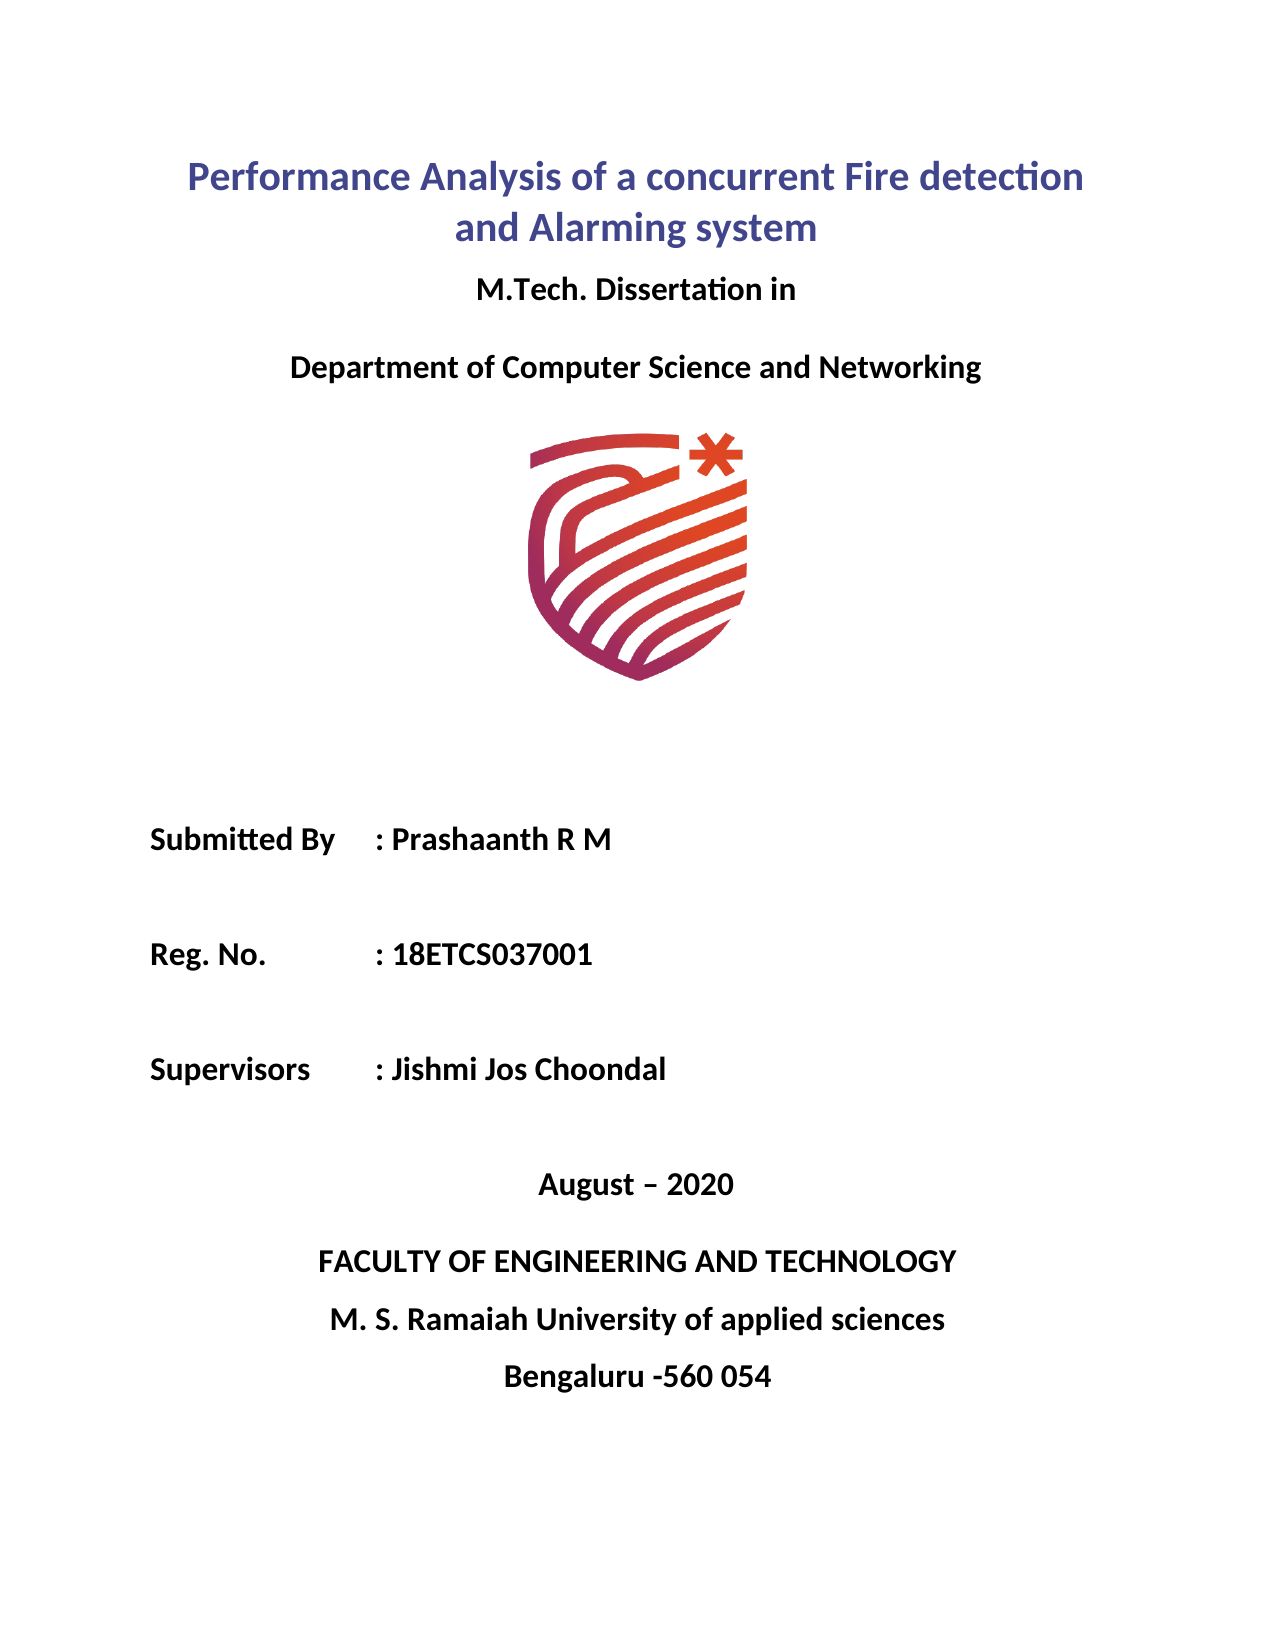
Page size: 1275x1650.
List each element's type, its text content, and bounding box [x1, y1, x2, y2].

text FACULTY OF ENGINEERING AND TECHNOLOGY [150, 1241, 1125, 1281]
text Reg. No. : 18ETCS037001 [150, 933, 1125, 974]
text Submitted By : Prashaanth R M [150, 818, 1125, 859]
text M. S. Ramaiah University of applied sciences [150, 1298, 1125, 1339]
text Performance Analysis of a concurrent Fire detection and Alarming system [150, 150, 1122, 252]
picture [528, 432, 747, 681]
text August – 2020 [150, 1163, 1122, 1203]
text Supervisors : Jishmi Jos Choondal [150, 1048, 1125, 1089]
text Bengaluru -560 054 [150, 1355, 1125, 1396]
text M.Tech. Dissertation in [150, 268, 1122, 309]
text Department of Computer Science and Networking [150, 346, 1122, 387]
